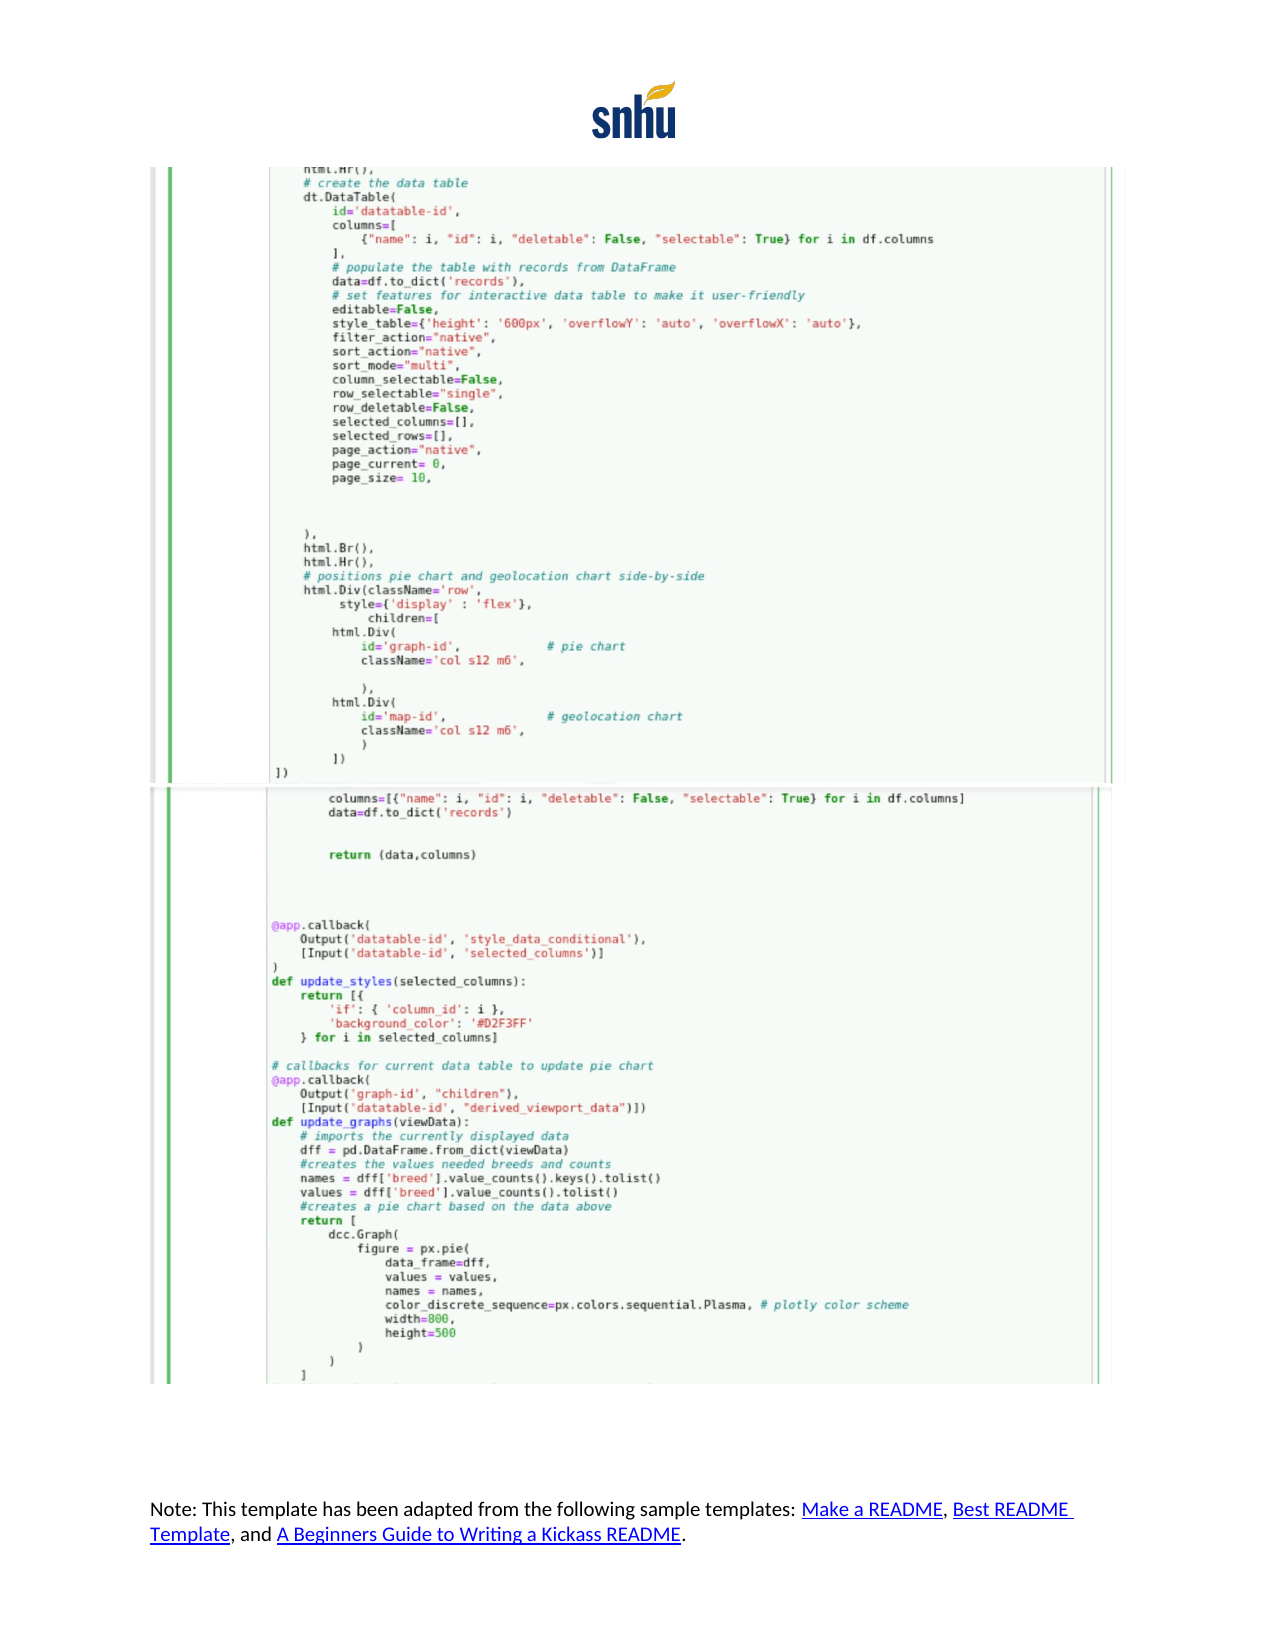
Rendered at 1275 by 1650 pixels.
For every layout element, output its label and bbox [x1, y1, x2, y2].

picture [150, 167, 1125, 1384]
picture [573, 75, 702, 147]
